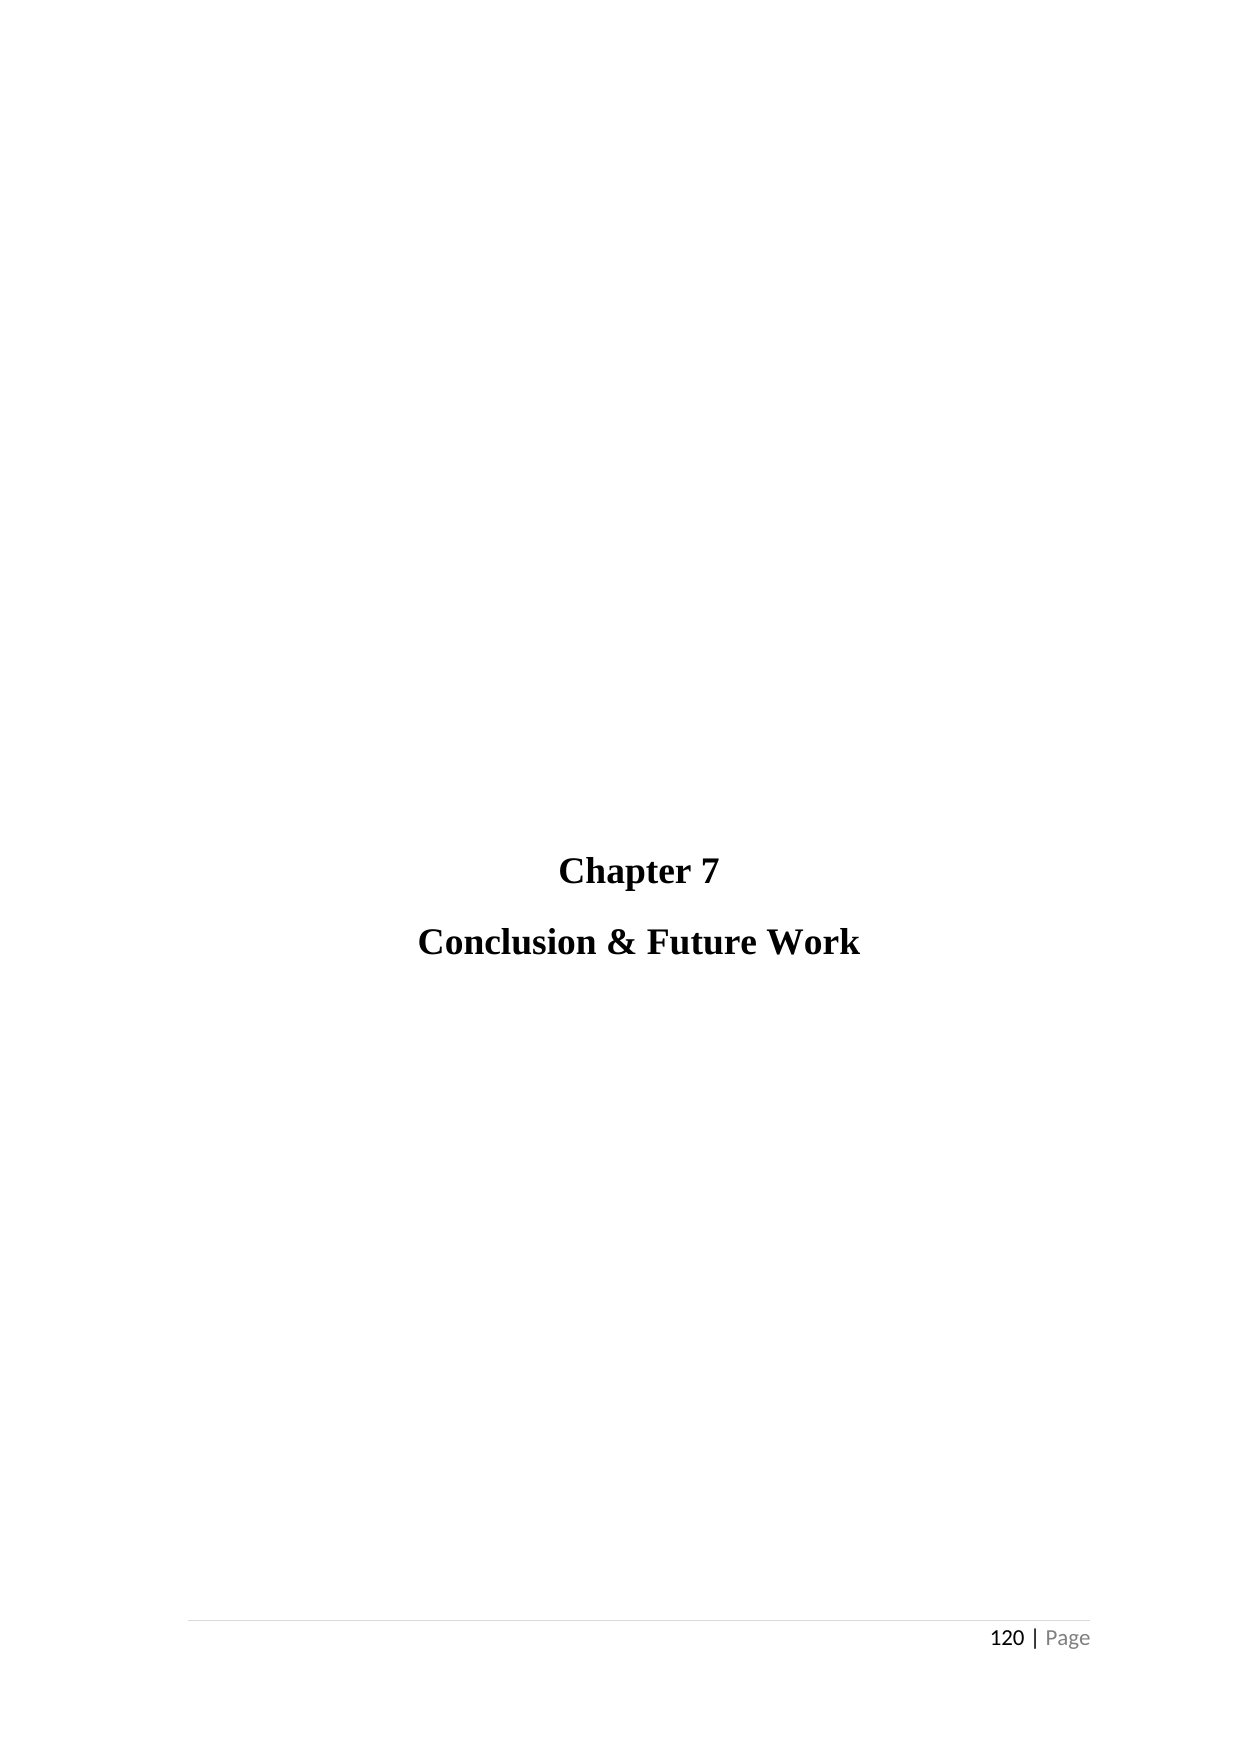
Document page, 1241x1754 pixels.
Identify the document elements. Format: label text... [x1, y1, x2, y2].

text Conclusion & Future Work [187, 919, 1090, 962]
text Chapter 7 [187, 849, 1090, 892]
